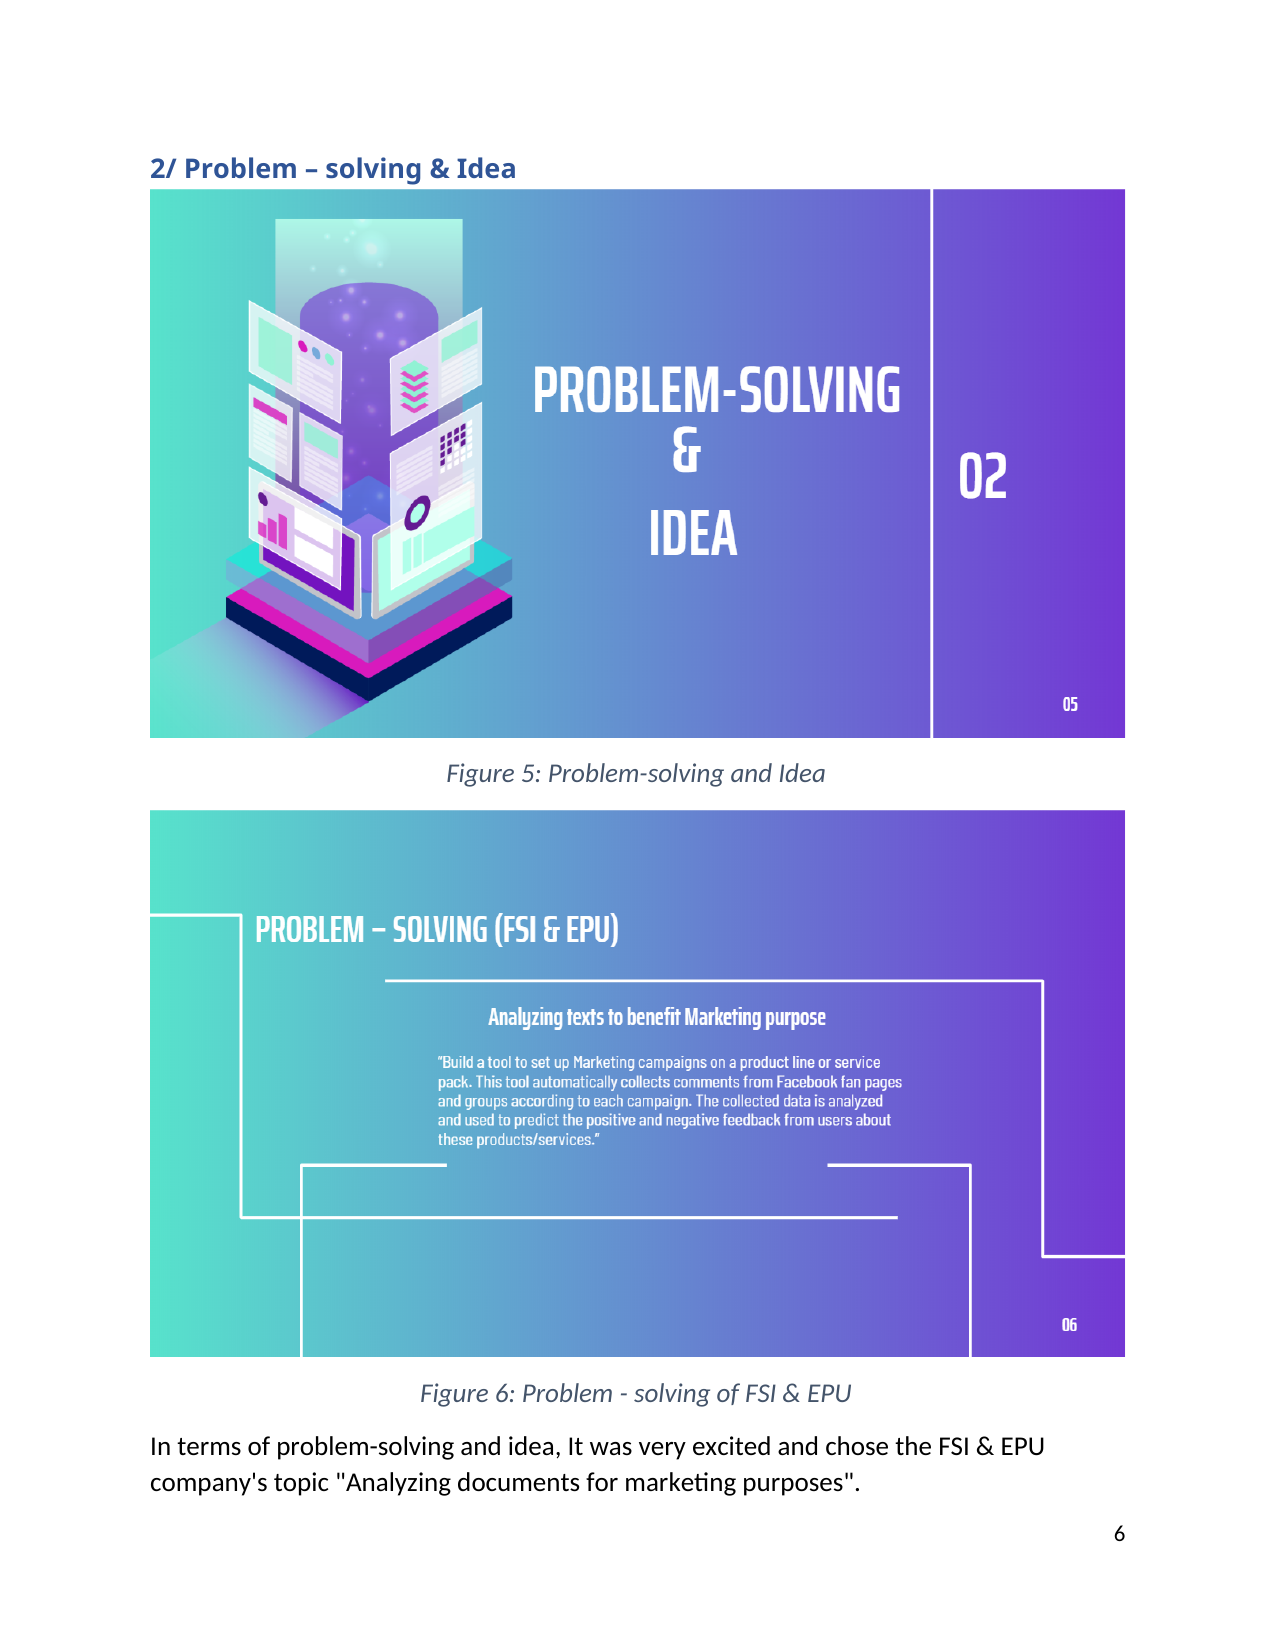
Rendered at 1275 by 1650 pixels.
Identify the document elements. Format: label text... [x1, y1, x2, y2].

picture [150, 810, 1125, 1357]
text Figure 5: Problem-solving and Idea [150, 757, 1125, 789]
text In terms of problem-solving and idea, It was very excited and chose the FSI & EPU company's topic "Analyzing documents for marketing purposes". [150, 1429, 1125, 1498]
text Figure 6: Problem - solving of FSI & EPU [150, 1376, 1125, 1409]
subtitle 2/ Problem – solving & Idea [150, 150, 1125, 187]
picture [150, 189, 1125, 738]
